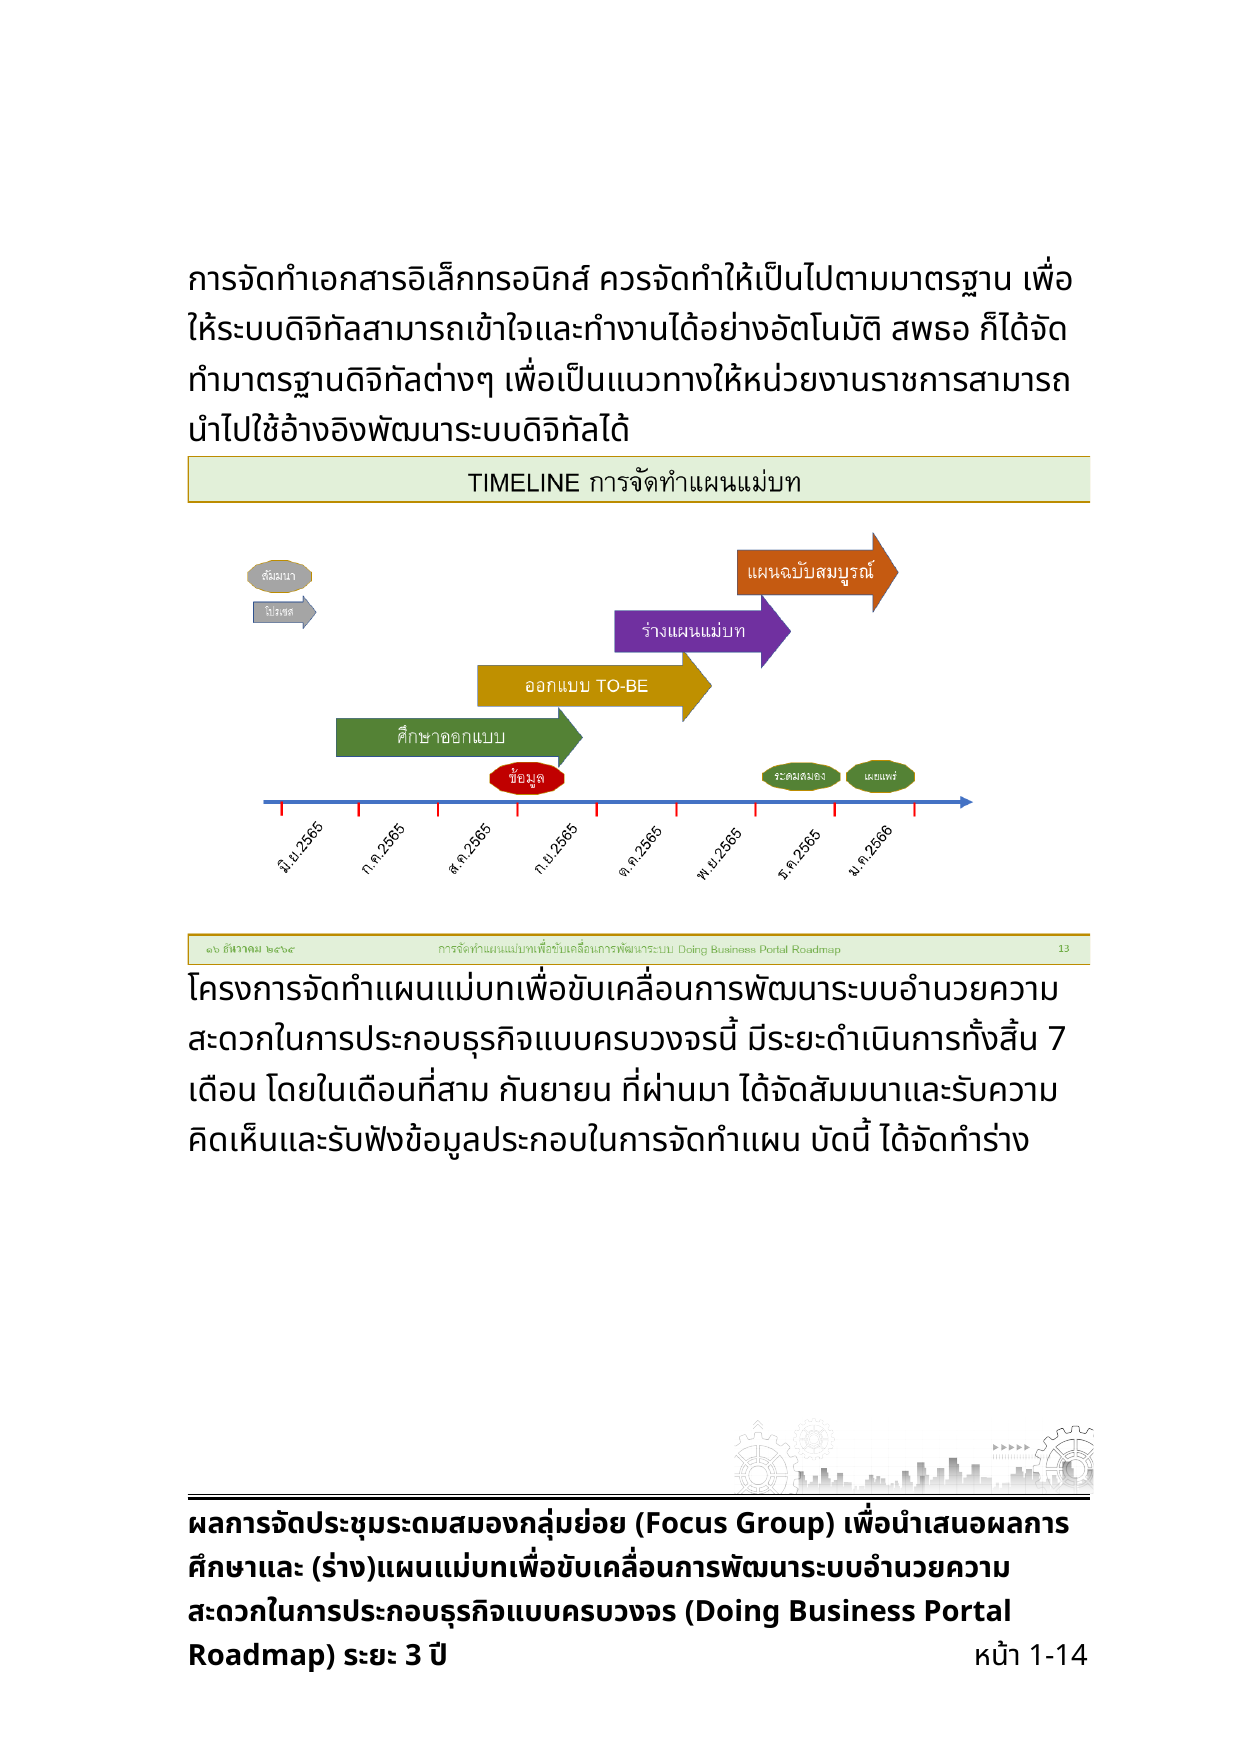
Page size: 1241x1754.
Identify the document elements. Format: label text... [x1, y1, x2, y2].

text การจัดทำเอกสารอิเล็กทรอนิกส์ ควรจัดทำให้เป็นไปตามมาตรฐาน เพื่อให้ระบบดิจิทัลสามารถเข้าใจและทำงานได้อย่างอัตโนมัติ สพธอ ก็ได้จัดทำมาตรฐานดิจิทัลต่างๆ เพื่อเป็นแนวทางให้หน่วยงานราชการสามารถนำไปใช้อ้างอิงพัฒนาระบบดิจิทัลได้ [187, 255, 1090, 456]
text โครงการจัดทำแผนแม่บทเพื่อขับเคลื่อนการพัฒนาระบบอำนวยความสะดวกในการประกอบธุรกิจแบบครบวงจรนี้ มีระยะดำเนินการทั้งสิ้น 7 เดือน โดยในเดือนที่สาม กันยายน ที่ผ่านมา ได้จัดสัมมนาและรับความคิดเห็นและรับฟังข้อมูลประกอบในการจัดทำแผน บัดนี้ ได้จัดทำร่างแผนมารับฟังความคิดเห็นอีกครั้ง [187, 965, 1090, 1166]
picture [187, 456, 1091, 965]
picture [734, 1416, 1094, 1494]
